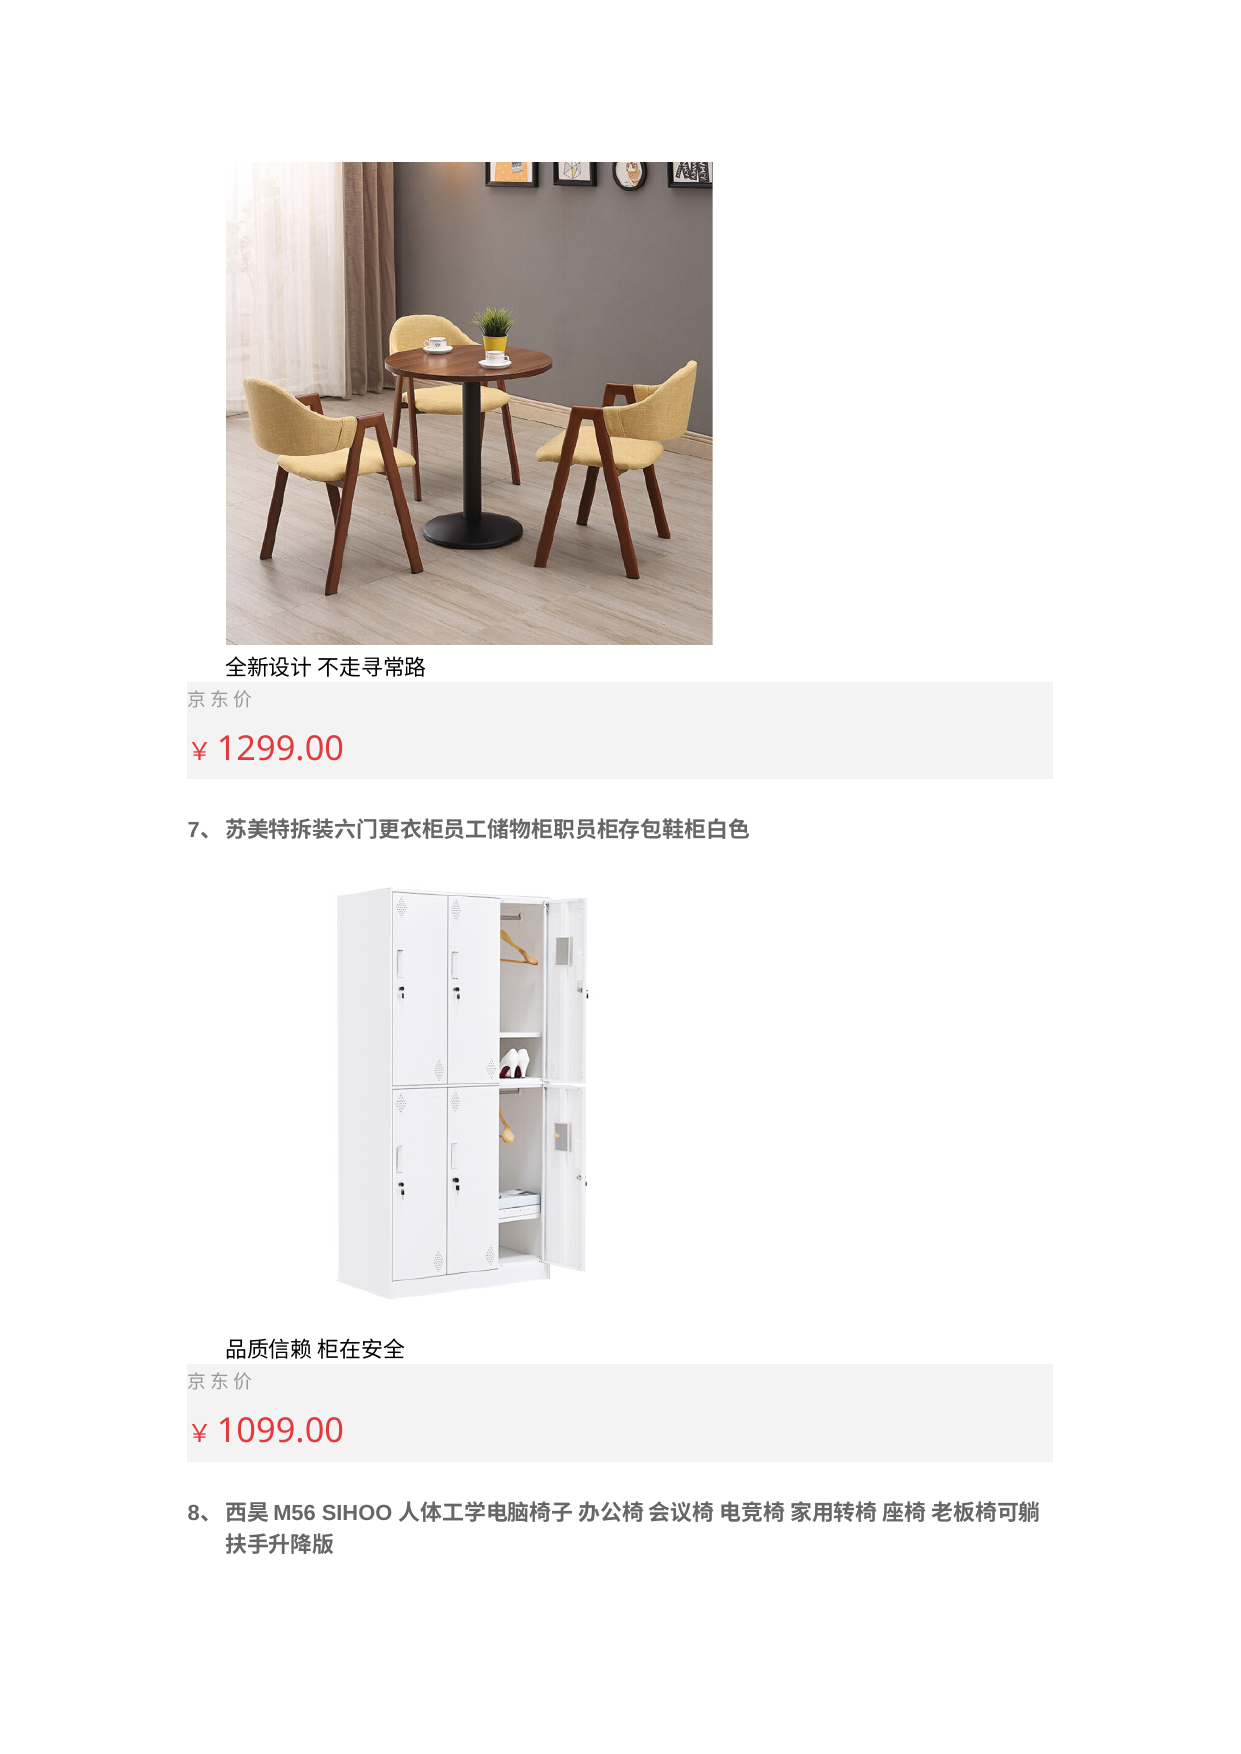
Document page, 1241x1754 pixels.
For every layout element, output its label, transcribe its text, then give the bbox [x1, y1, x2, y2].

text 京 东 价 [187, 682, 1053, 714]
list 苏美特拆装六门更衣柜员工储物柜职员柜存包鞋柜白色 [187, 812, 1053, 844]
list 西昊M56 SIHOO 人体工学电脑椅子 办公椅 会议椅 电竞椅 家用转椅 座椅 老板椅可躺 扶手升降版 [187, 1494, 1053, 1559]
picture [225, 844, 695, 1314]
picture [225, 162, 713, 645]
text ￥ 1099.00 [187, 1397, 1053, 1462]
list 全新设计 不走寻常路 [225, 649, 1053, 682]
text ￥ 1299.00 [187, 714, 1053, 779]
list 品质信赖 柜在安全 [225, 1332, 1053, 1364]
text 京 东 价 [187, 1364, 1053, 1397]
